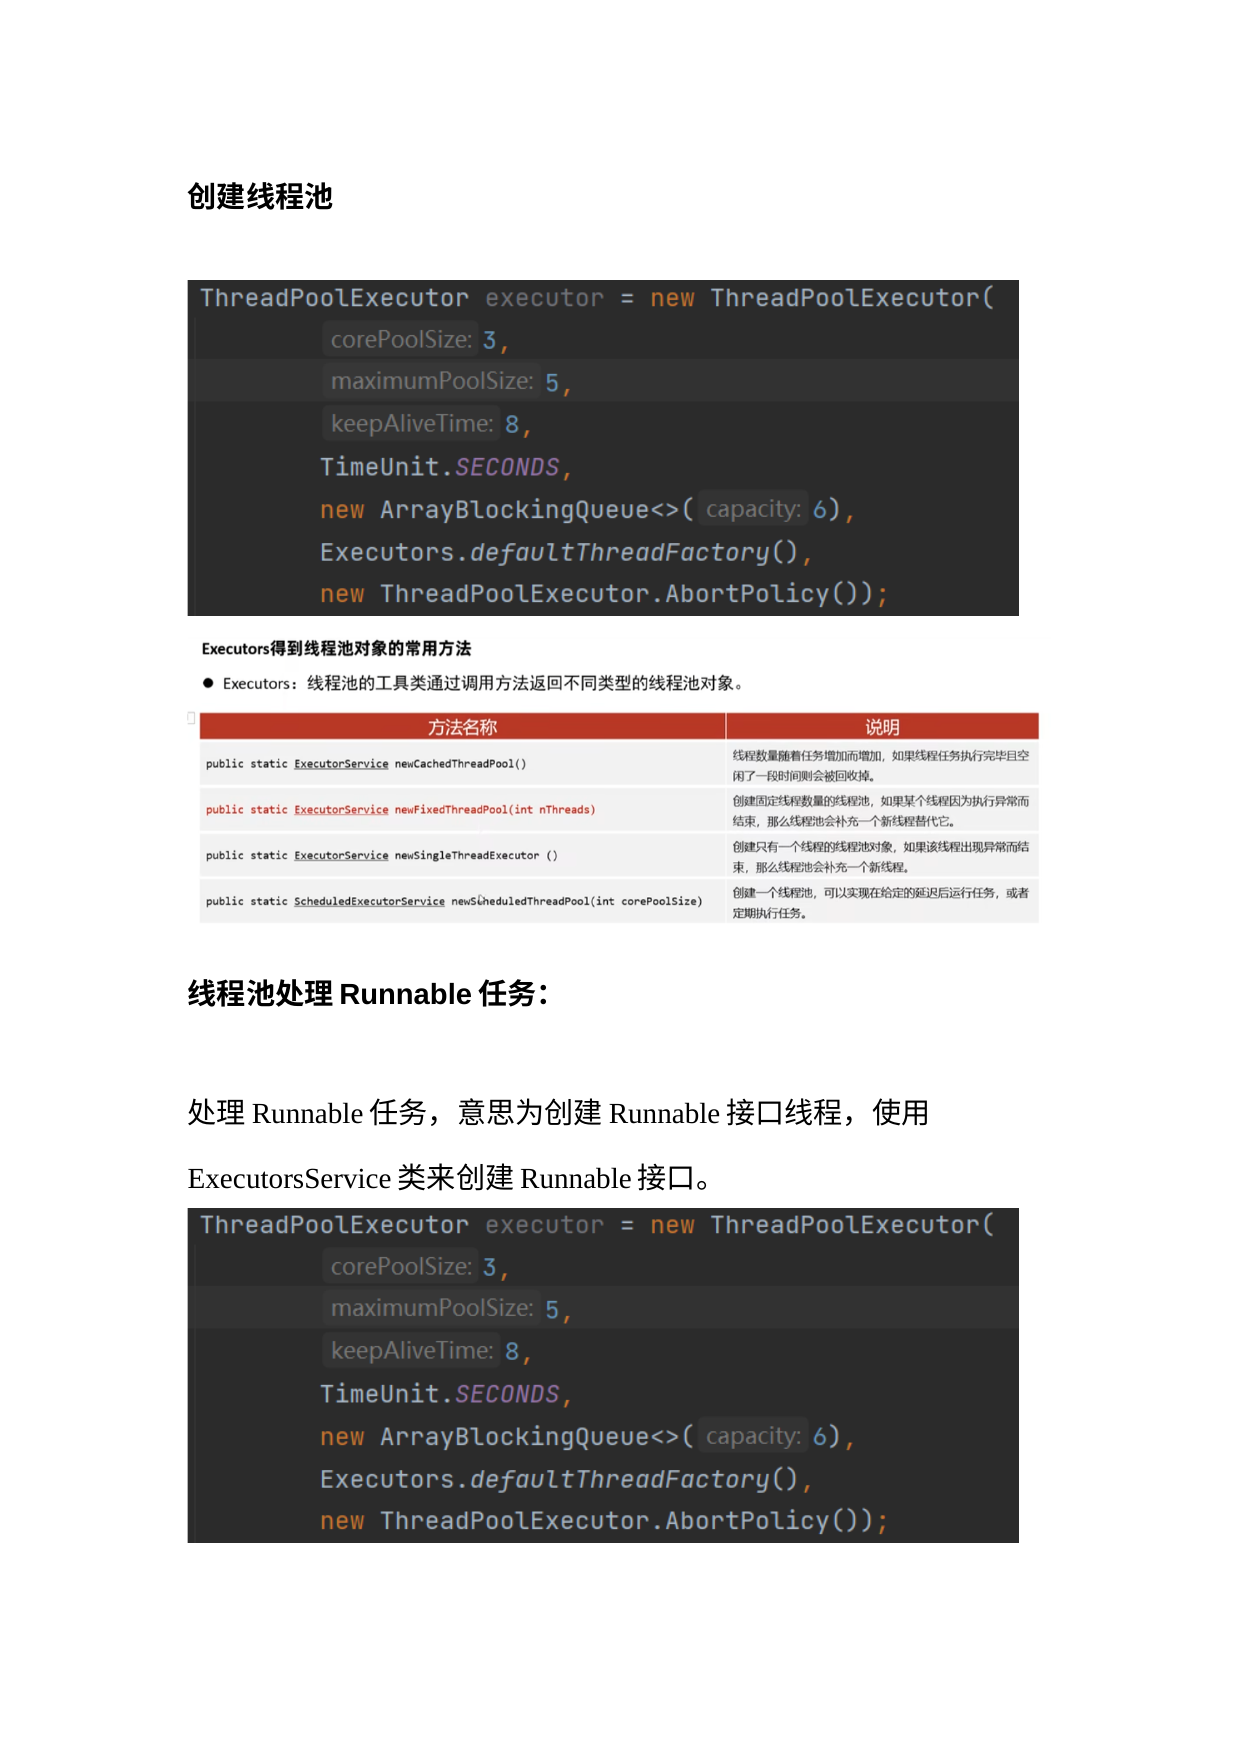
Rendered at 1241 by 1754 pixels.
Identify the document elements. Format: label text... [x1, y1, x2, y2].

picture [187, 280, 1019, 616]
subtitle 线程池处理Runnable任务： [187, 959, 1053, 1024]
text 处理Runnable任务，意思为创建Runnable接口线程，使用 [187, 1078, 1053, 1143]
text ExecutorsService类来创建Runnable接口。 [187, 1143, 1053, 1208]
picture [187, 637, 1052, 924]
subtitle 创建线程池 [187, 162, 1053, 227]
picture [187, 1208, 1019, 1543]
